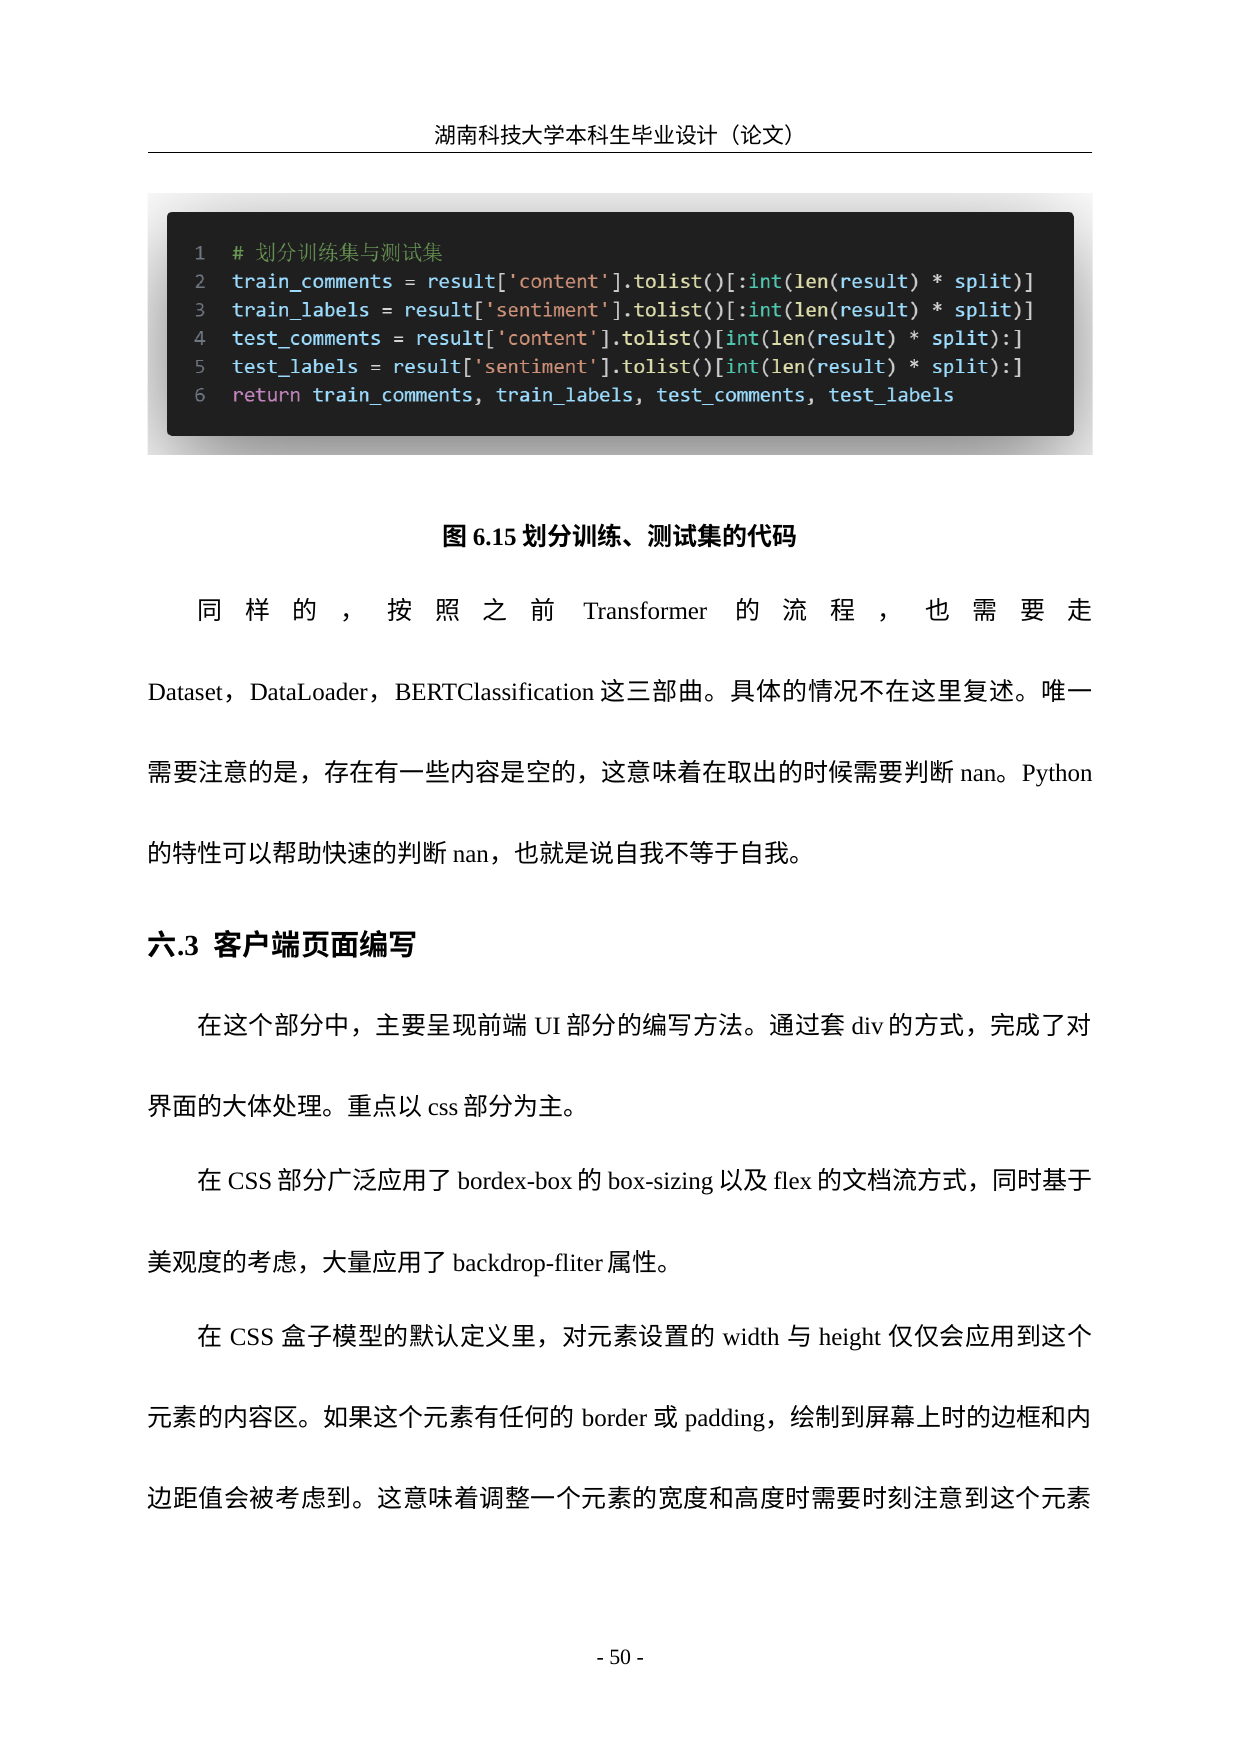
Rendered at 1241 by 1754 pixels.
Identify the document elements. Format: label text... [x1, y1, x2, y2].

text 在这个部分中，主要呈现前端UI部分的编写方法。通过套div的方式，完成了对界面的大体处理。重点以css部分为主。 [148, 991, 1092, 1137]
text 同样的，按照之前Transformer的流程，也需要走Dataset，DataLoader，BERTClassification这三部曲。具体的情况不在这里复述。唯一需要注意的是，存在有一些内容是空的，这意味着在取出的时候需要判断nan。Python的特性可以帮助快速的判断nan，也就是说自我不等于自我。 [148, 576, 1092, 884]
picture [147, 193, 1093, 455]
text 在CSS部分广泛应用了bordex-box的box-sizing以及flex的文档流方式，同时基于美观度的考虑，大量应用了backdrop-fliter属性。 [148, 1146, 1092, 1293]
subtitle 客户端页面编写 [148, 910, 1092, 975]
text 图6.15 划分训练、测试集的代码 [148, 455, 1092, 567]
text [148, 1302, 1092, 1529]
